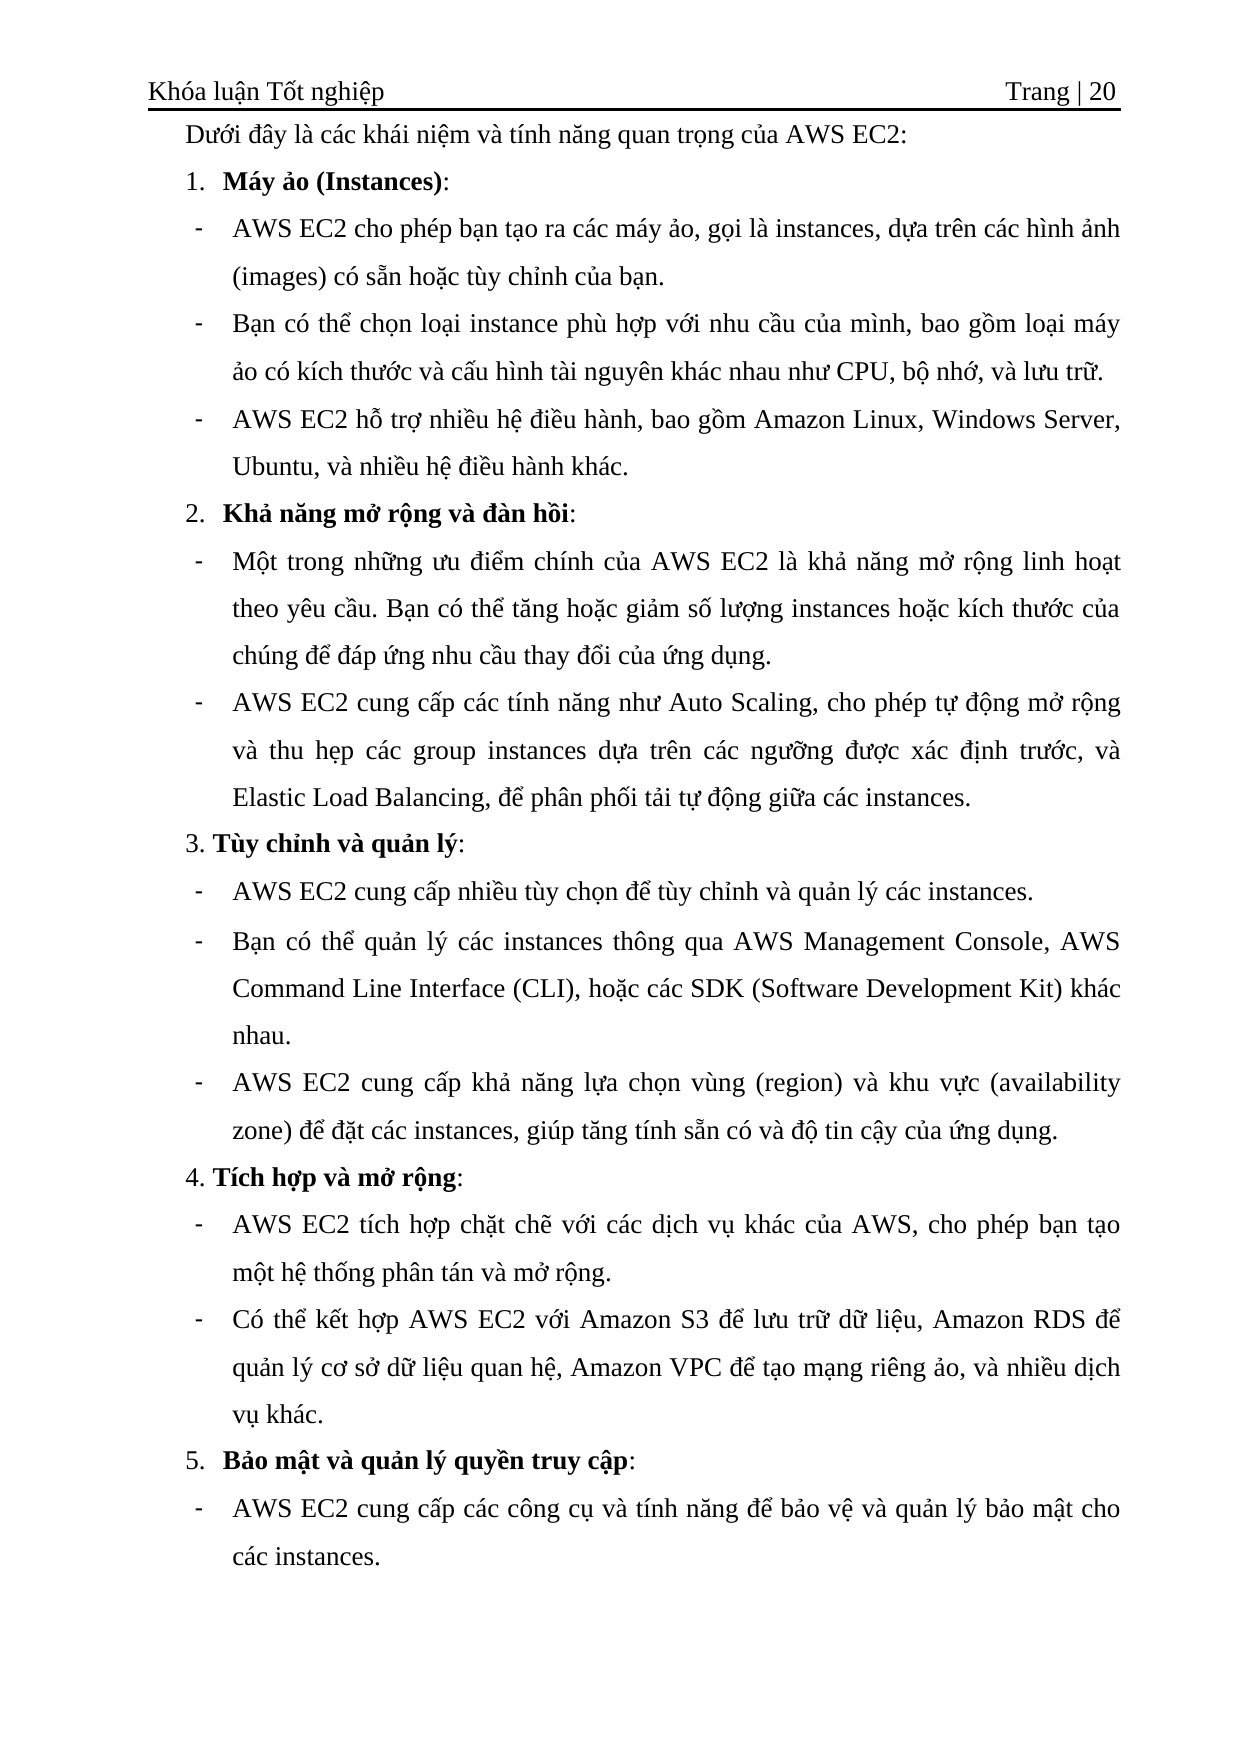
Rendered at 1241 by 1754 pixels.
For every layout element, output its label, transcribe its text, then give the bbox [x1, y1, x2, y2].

list AWS EC2 cung cấp các tính năng như Auto Scaling, cho phép tự động mở rộng và thu hẹp các group instances dựa trên các ngưỡng được xác định trước, và Elastic Load Balancing, để phân phối tải tự động giữa các instances. [194, 686, 1122, 812]
text Dưới đây là các khái niệm và tính năng quan trọng của AWS EC2: [148, 118, 1122, 149]
list AWS EC2 cung cấp khả năng lựa chọn vùng (region) và khu vực (availability zone) để đặt các instances, giúp tăng tính sẵn có và độ tin cậy của ứng dụng. [194, 1066, 1122, 1145]
list AWS EC2 cung cấp các công cụ và tính năng để bảo vệ và quản lý bảo mật cho các instances. [194, 1491, 1122, 1571]
list Có thể kết hợp AWS EC2 với Amazon S3 để lưu trữ dữ liệu, Amazon RDS để quản lý cơ sở dữ liệu quan hệ, Amazon VPC để tạo mạng riêng ảo, và nhiều dịch vụ khác. [194, 1303, 1122, 1429]
list Máy ảo (Instances): [185, 165, 1122, 196]
text 4. Tích hợp và mở rộng: [185, 1161, 1122, 1192]
list AWS EC2 cung cấp nhiều tùy chọn để tùy chỉnh và quản lý các instances. [194, 874, 1122, 907]
list Bảo mật và quản lý quyền truy cập: [185, 1444, 1122, 1476]
list AWS EC2 cho phép bạn tạo ra các máy ảo, gọi là instances, dựa trên các hình ảnh (images) có sẵn hoặc tùy chỉnh của bạn. [194, 211, 1122, 291]
list Bạn có thể quản lý các instances thông qua AWS Management Console, AWS Command Line Interface (CLI), hoặc các SDK (Software Development Kit) khác nhau. [194, 924, 1122, 1050]
list Khả năng mở rộng và đàn hồi: [185, 497, 1122, 528]
list AWS EC2 tích hợp chặt chẽ với các dịch vụ khác của AWS, cho phép bạn tạo một hệ thống phân tán và mở rộng. [194, 1207, 1122, 1287]
list AWS EC2 hỗ trợ nhiều hệ điều hành, bao gồm Amazon Linux, Windows Server, Ubuntu, và nhiều hệ điều hành khác. [194, 402, 1122, 482]
list Bạn có thể chọn loại instance phù hợp với nhu cầu của mình, bao gồm loại máy ảo có kích thước và cấu hình tài nguyên khác nhau như CPU, bộ nhớ, và lưu trữ. [194, 307, 1122, 386]
text 3. Tùy chỉnh và quản lý: [185, 827, 1122, 859]
list Một trong những ưu điểm chính của AWS EC2 là khả năng mở rộng linh hoạt theo yêu cầu. Bạn có thể tăng hoặc giảm số lượng instances hoặc kích thước của chúng để đáp ứng nhu cầu thay đổi của ứng dụng. [194, 544, 1122, 670]
